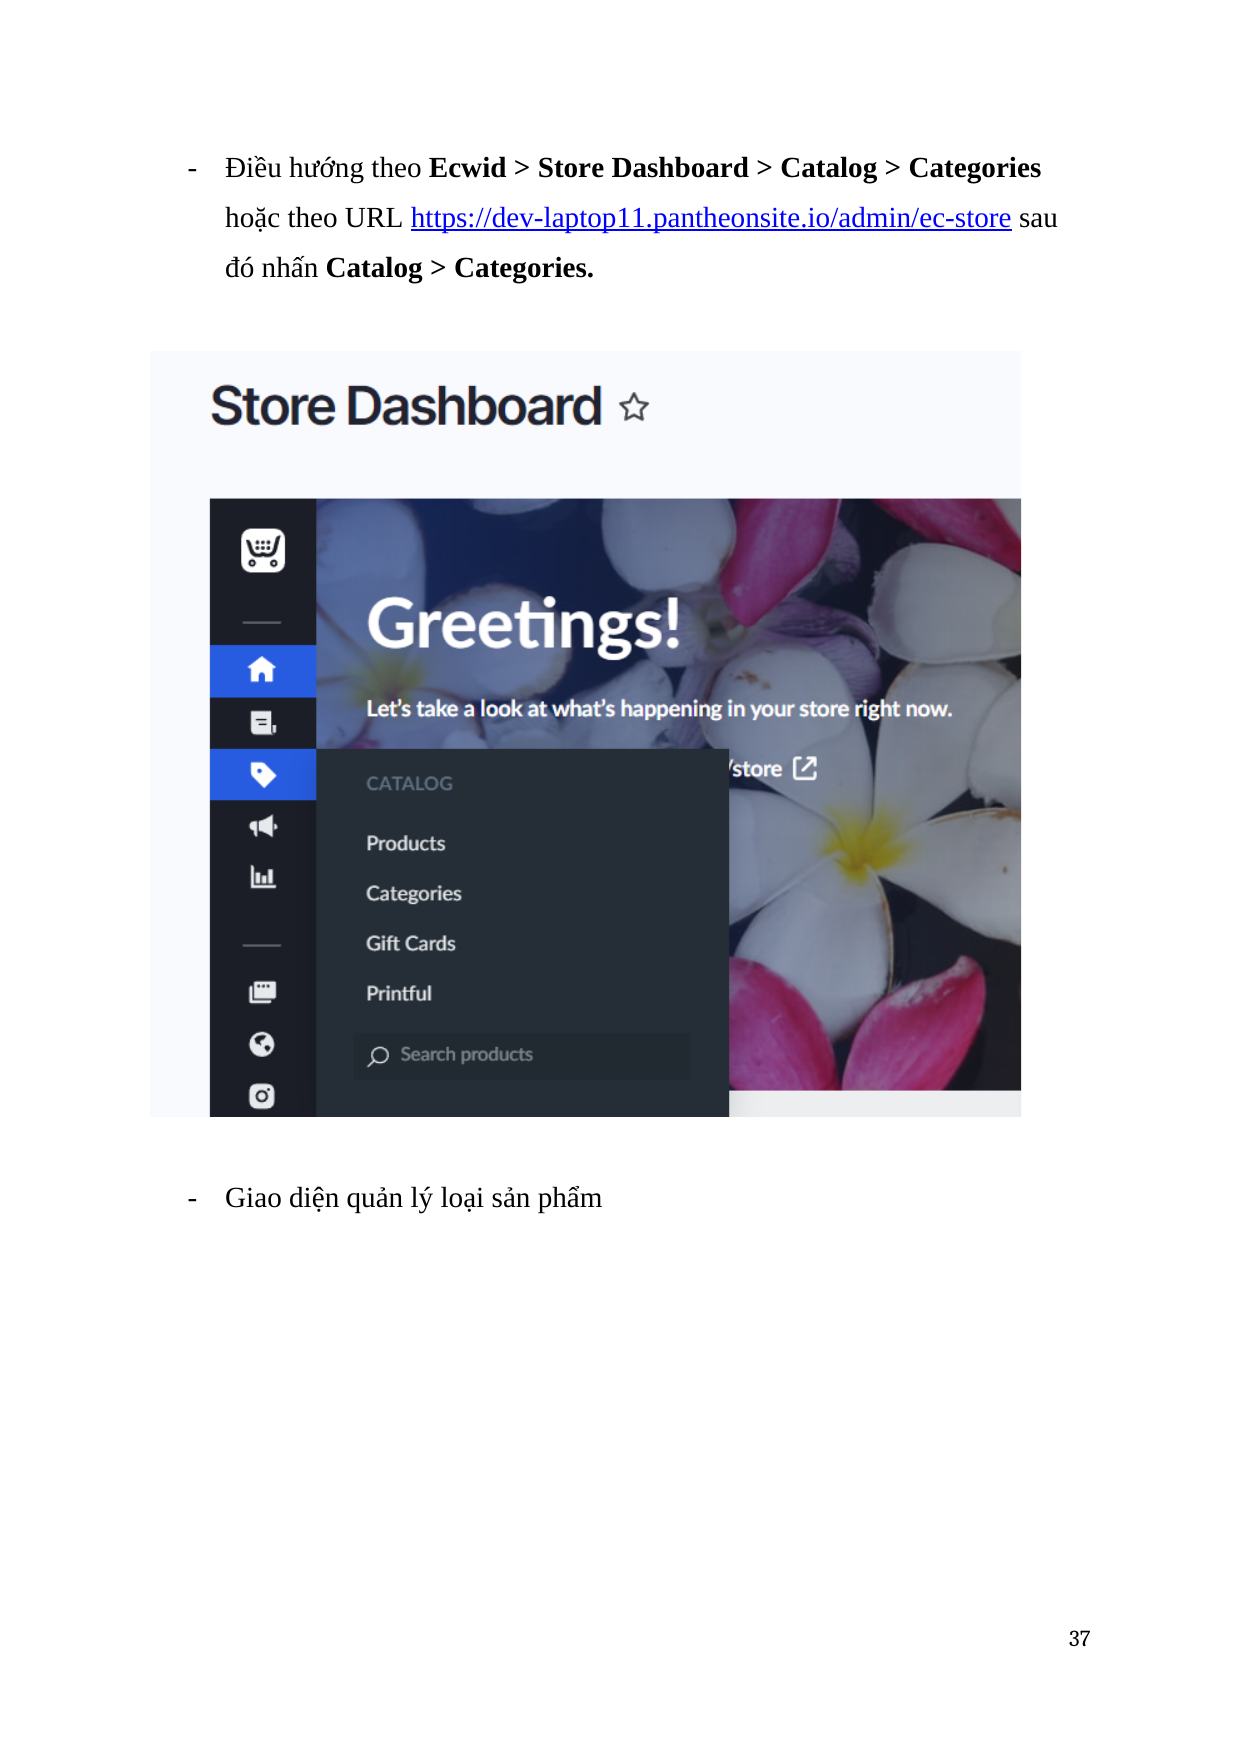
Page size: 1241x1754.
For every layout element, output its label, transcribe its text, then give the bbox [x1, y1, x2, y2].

picture [150, 351, 1022, 1117]
list Giao diện quản lý loại sản phẩm [187, 1180, 1090, 1213]
list Điều hướng theo Ecwid > Store Dashboard > Catalog > Categories hoặc theo URL https://dev-laptop11.pantheonsite.io/admin/ec-store sau đó nhấn Catalog > Categories. [187, 150, 1090, 284]
